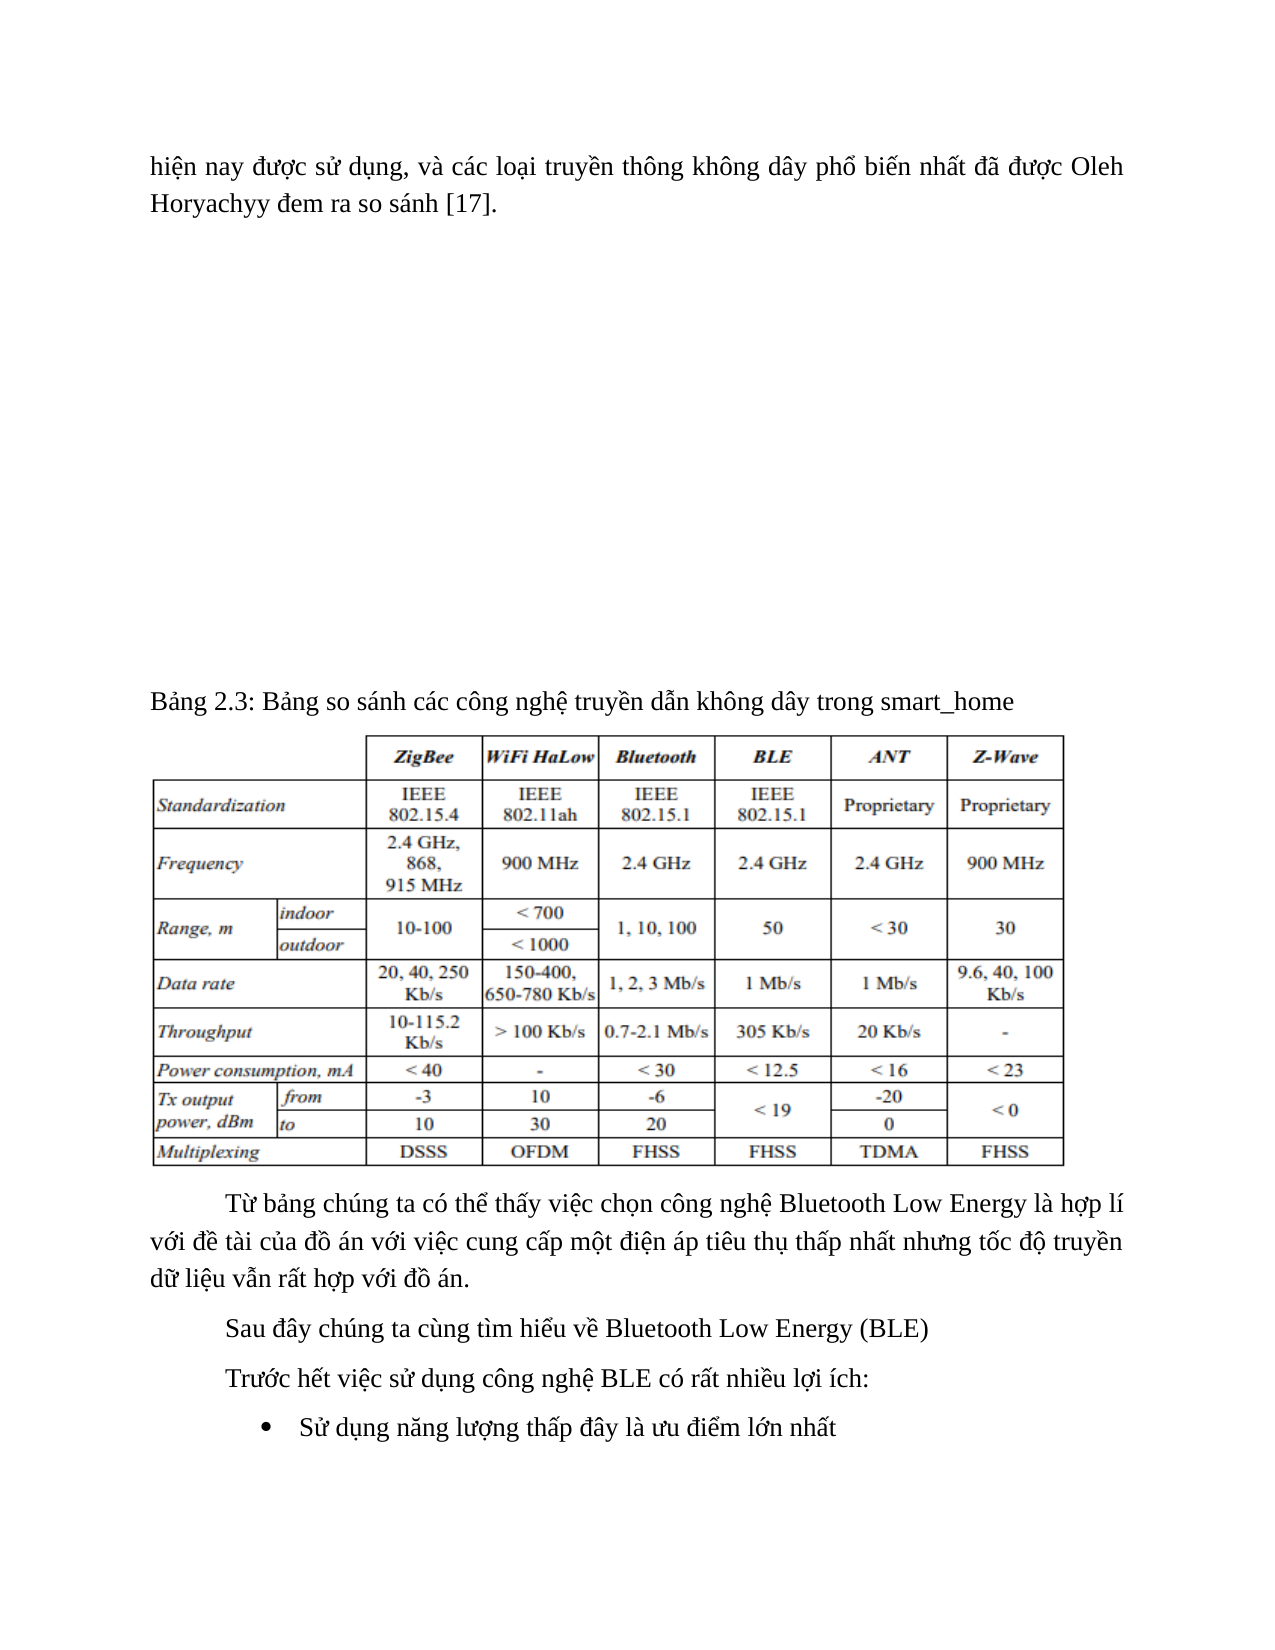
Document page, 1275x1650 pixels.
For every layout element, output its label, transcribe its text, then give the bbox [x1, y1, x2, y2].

list Sử dụng năng lượng thấp đây là ưu điểm lớn nhất [261, 1411, 1125, 1443]
text Sau đây chúng ta cùng tìm hiểu về Bluetooth Low Energy (BLE) [150, 1312, 1125, 1343]
picture [150, 735, 1066, 1169]
text Trước hết việc sử dụng công nghệ BLE có rất nhiều lợi ích: [150, 1362, 1125, 1393]
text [150, 150, 1125, 218]
text Từ bảng chúng ta có thể thấy việc chọn công nghệ Bluetooth Low Energy là hợp lí với đề tài của đồ án với việc cung cấp một điện áp tiêu thụ thấp nhất nhưng tốc độ truyền dữ liệu vẫn rất hợp với đồ án. [150, 1187, 1125, 1293]
text Bảng 2.3: Bảng so sánh các công nghệ truyền dẫn không dây trong smart_home [150, 685, 1125, 716]
